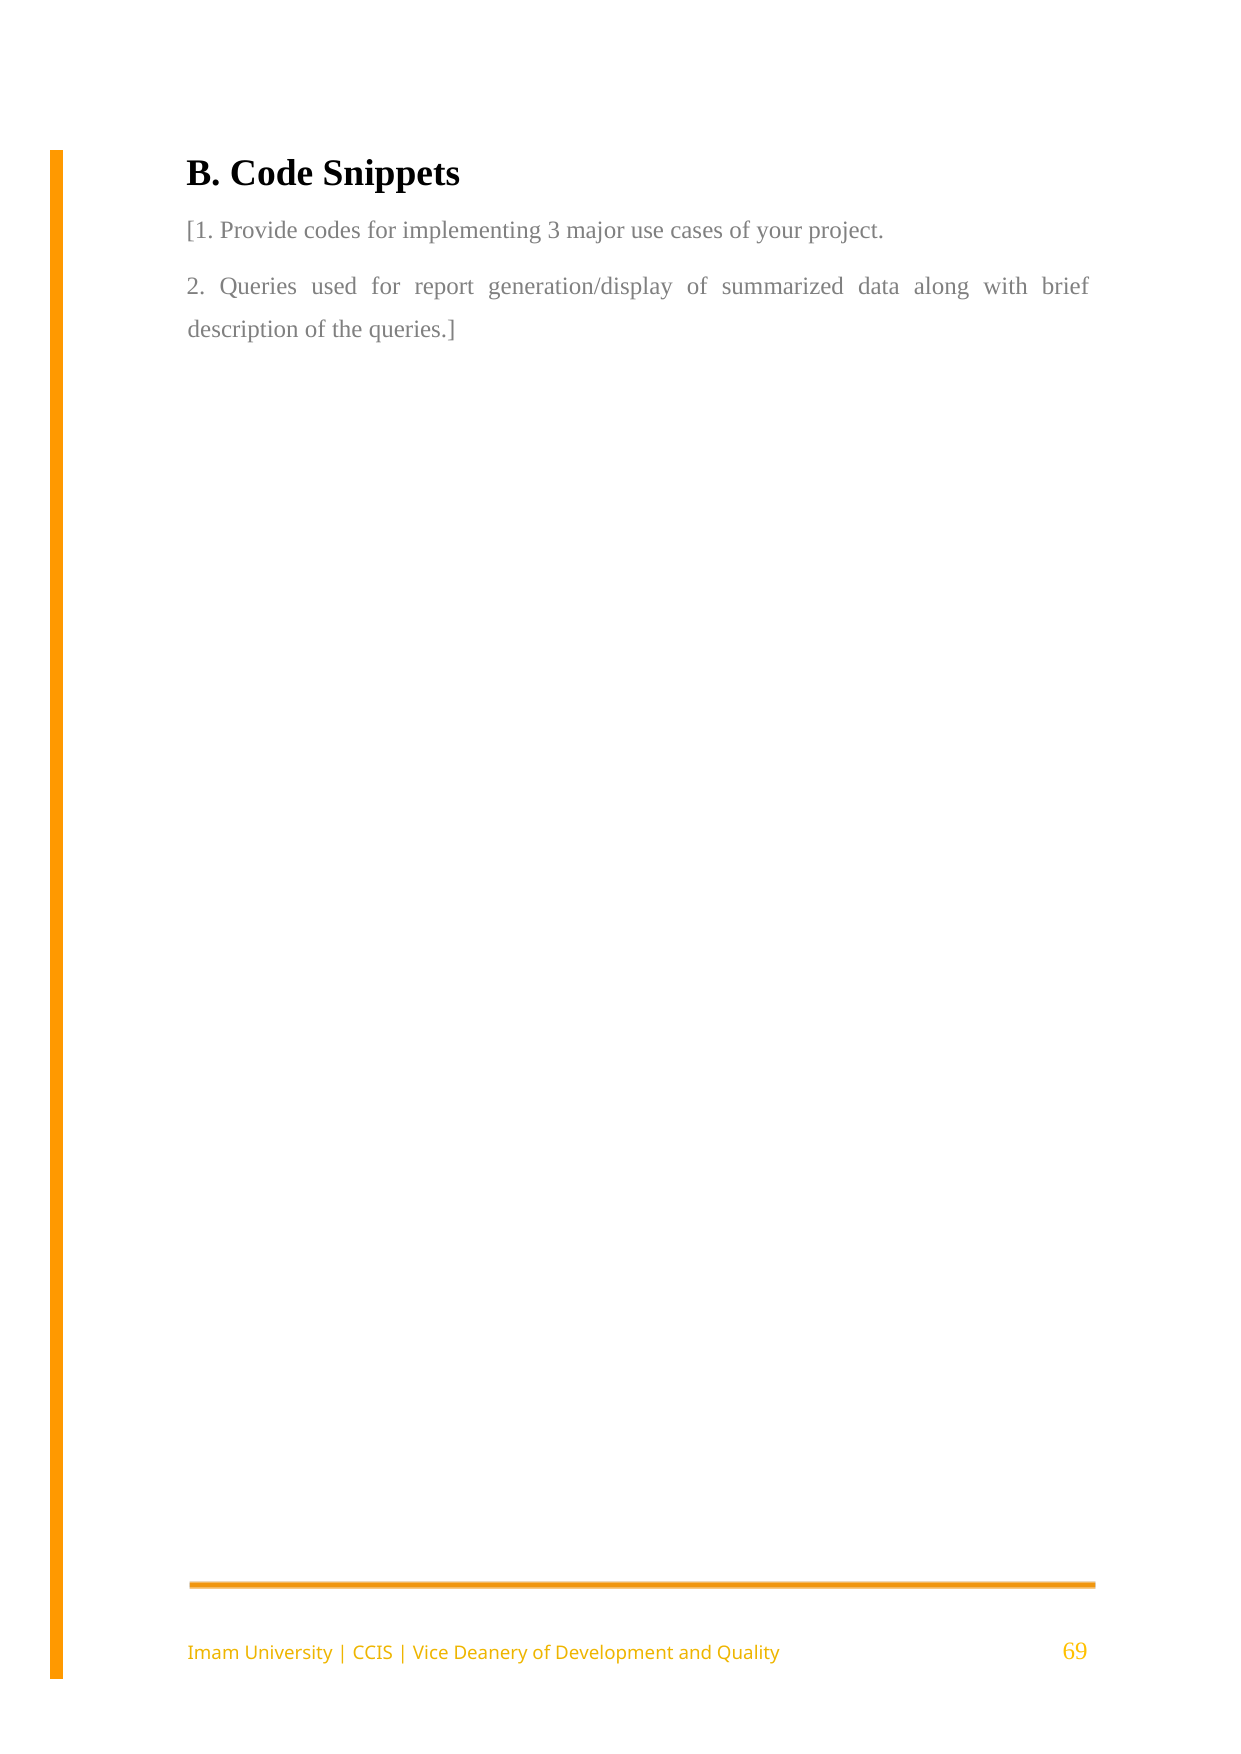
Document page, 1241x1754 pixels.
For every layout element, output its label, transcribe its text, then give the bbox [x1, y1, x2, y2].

text [1. Provide codes for implementing 3 major use cases of your project. [186, 215, 1090, 244]
picture [187, 1580, 1100, 1589]
text 2. Queries used for report generation/display of summarized data along with brief description of the queries.] [186, 271, 1090, 343]
subtitle B. Code Snippets [186, 150, 1092, 193]
